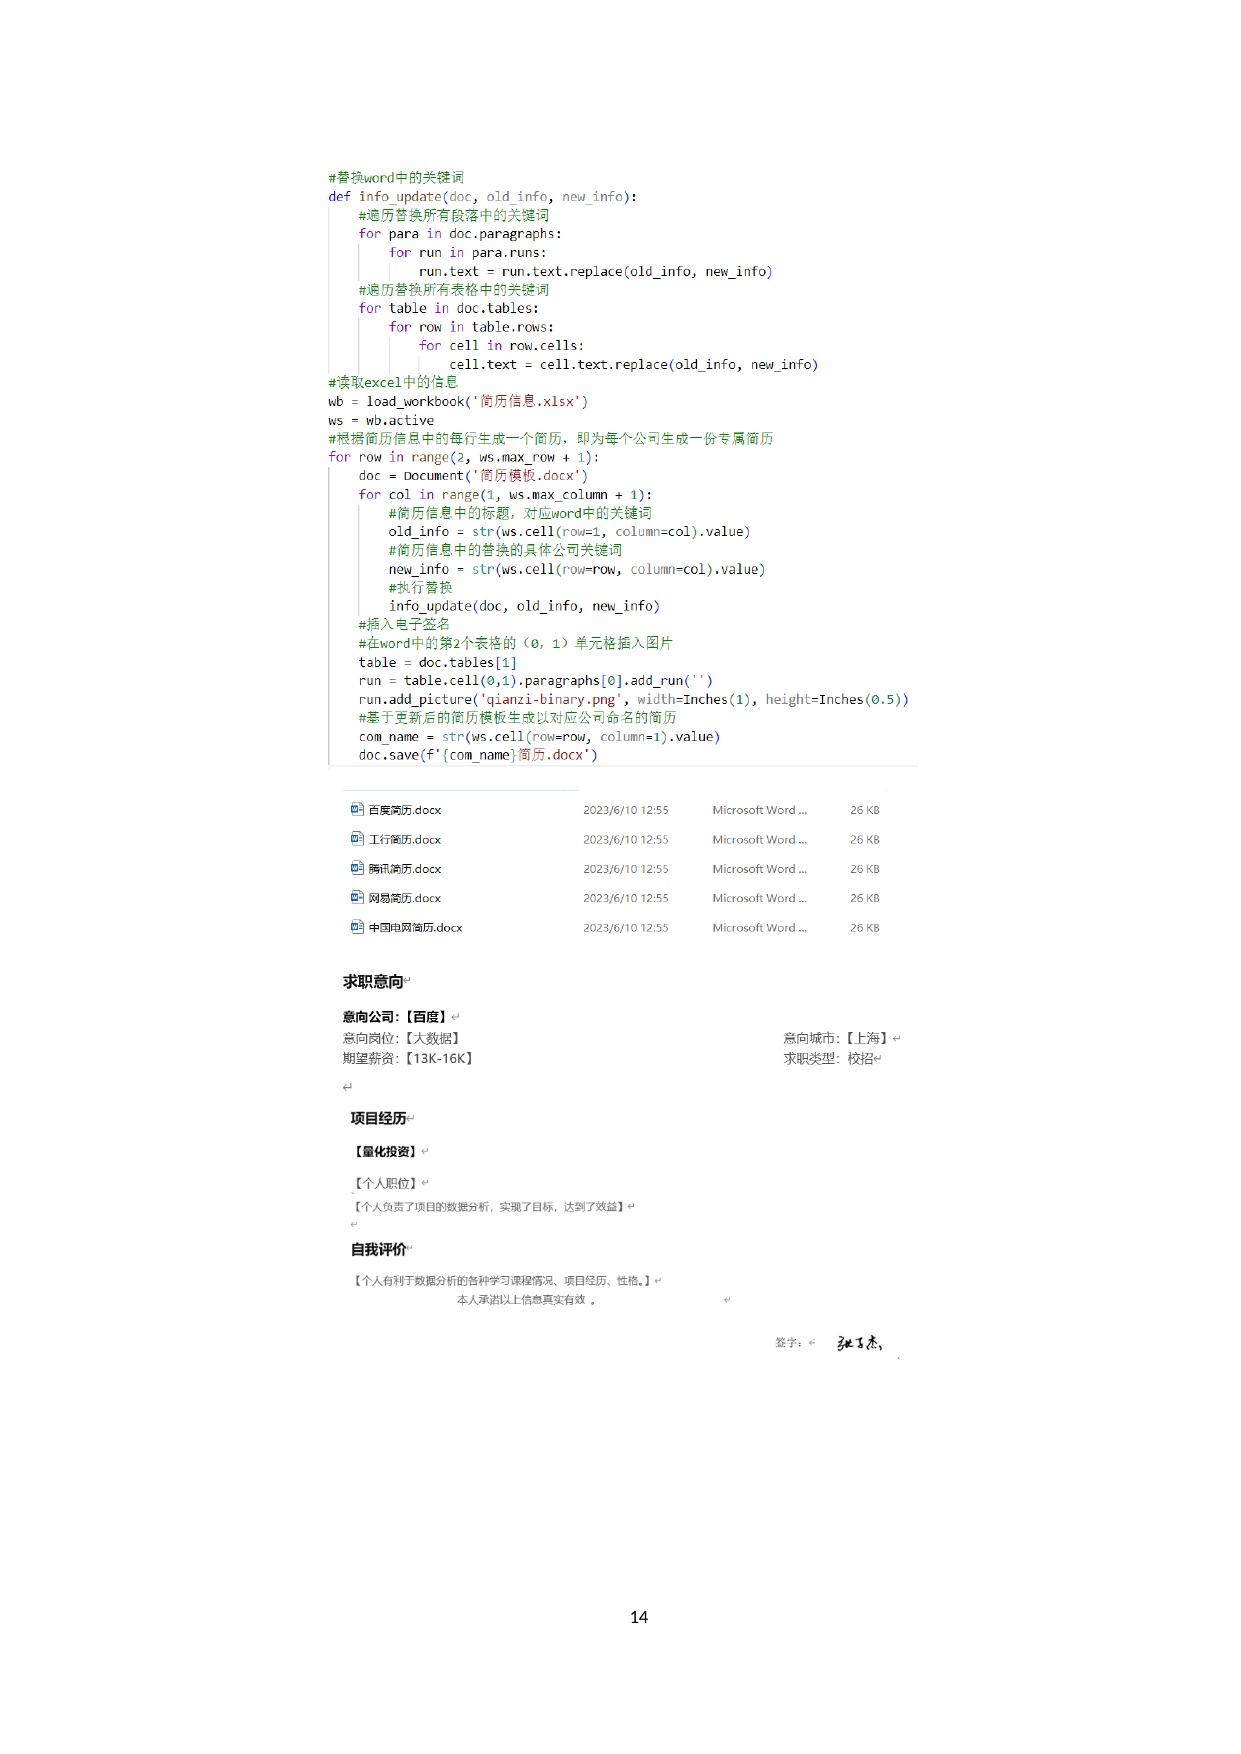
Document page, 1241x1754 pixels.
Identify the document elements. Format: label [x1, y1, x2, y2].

picture [340, 1103, 900, 1367]
